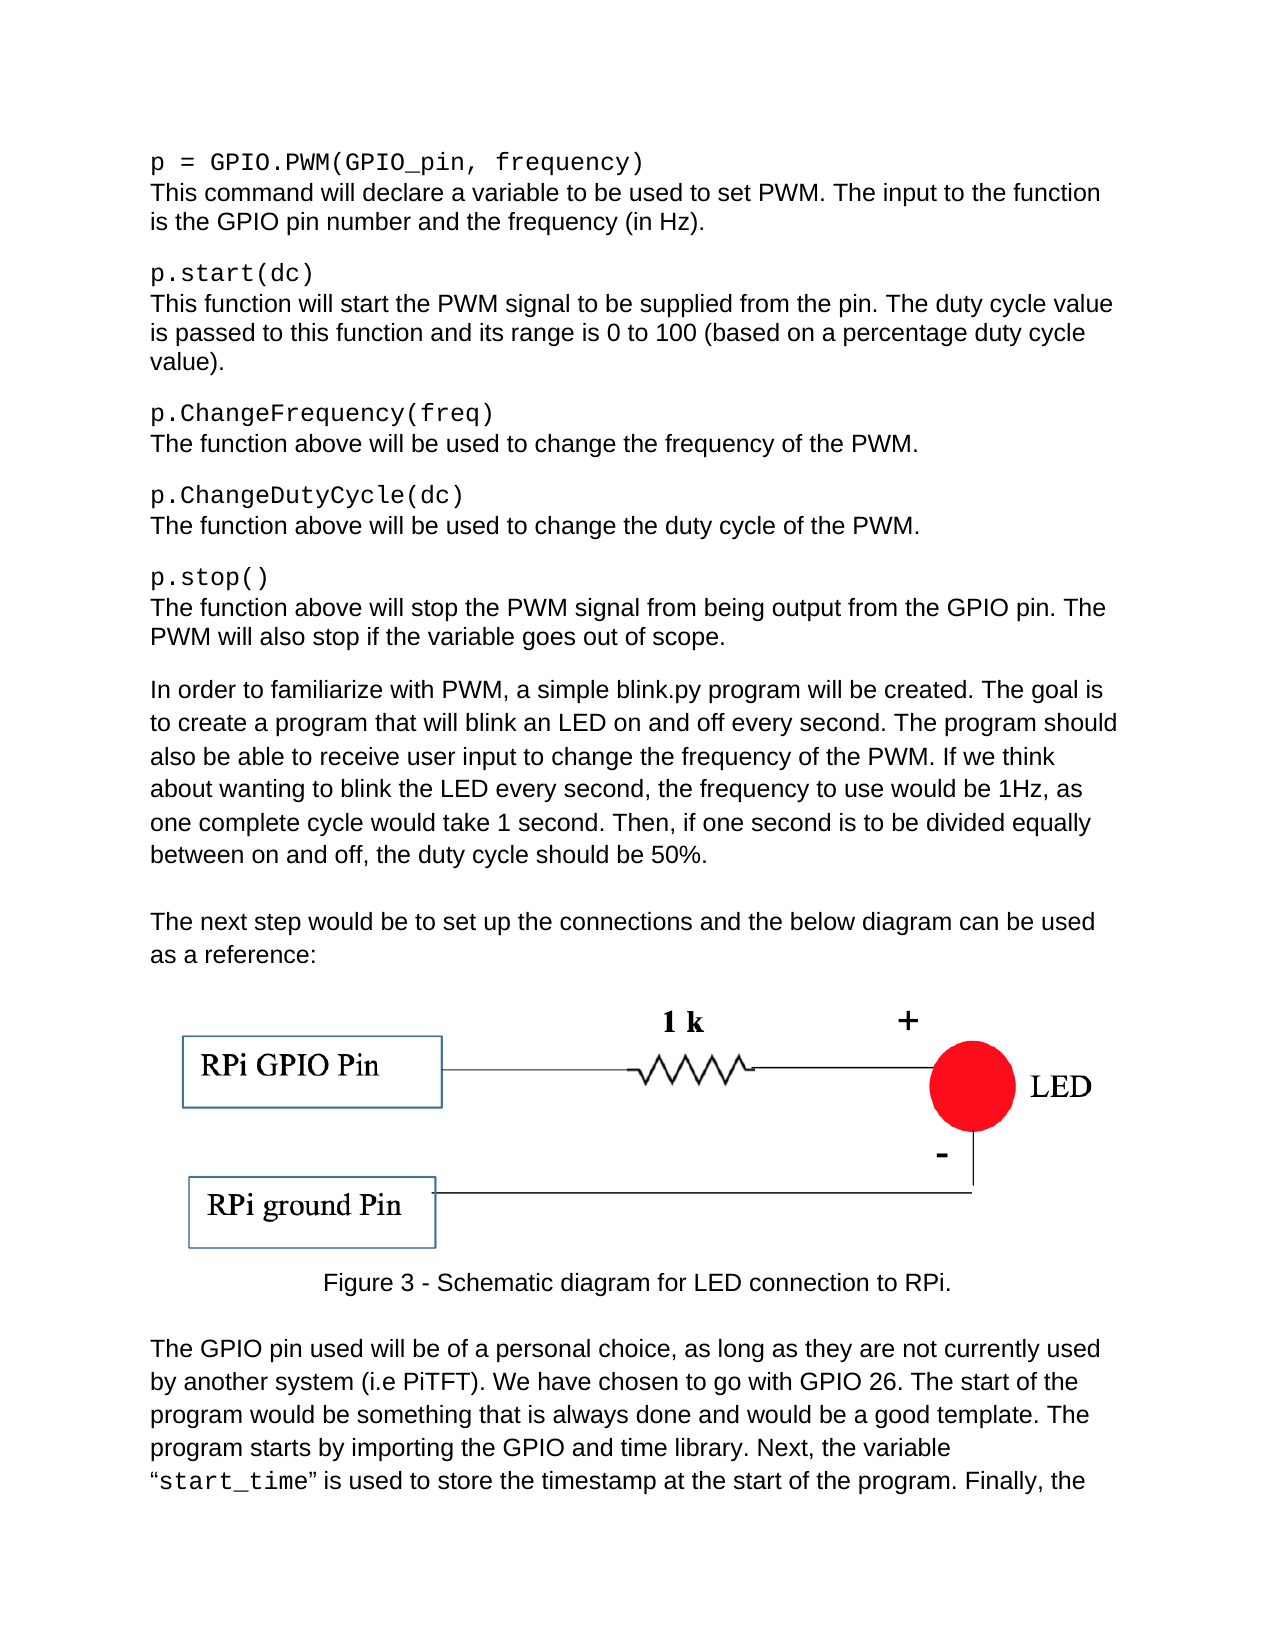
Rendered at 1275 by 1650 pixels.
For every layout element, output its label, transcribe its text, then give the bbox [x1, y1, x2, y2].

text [150, 1334, 1125, 1497]
text p = GPIO.PWM(GPIO_pin, frequency) This command will declare a variable to be used to set PWM. The input to the function is the GPIO pin number and the frequency (in Hz). [150, 150, 1125, 236]
picture [150, 972, 1125, 1265]
text p.stop() The function above will stop the PWM signal from being output from the GPIO pin. The PWM will also stop if the variable goes out of scope. [150, 564, 1125, 650]
text In order to familiarize with PWM, a simple blink.py program will be created. The goal is to create a program that will blink an LED on and off every second. The program should also be able to receive user input to change the frequency of the PWM. If we think about wanting to blink the LED every second, the frequency to use would be 1Hz, as one complete cycle would take 1 second. Then, if one second is to be divided equally between on and off, the duty cycle should be 50%. [150, 675, 1125, 869]
text The next step would be to set up the connections and the below diagram can be used as a reference: [150, 907, 1125, 968]
text p.start(dc) This function will start the PWM signal to be supplied from the pin. The duty cycle value is passed to this function and its range is 0 to 100 (based on a percentage duty cycle value). [150, 261, 1125, 375]
text p.ChangeDutyCycle(dc) The function above will be used to change the duty cycle of the PWM. [150, 482, 1125, 539]
text p.ChangeFrequency(freq) The function above will be used to change the frequency of the PWM. [150, 400, 1125, 457]
text Figure 3 - Schematic diagram for LED connection to RPi. [150, 1268, 1125, 1297]
